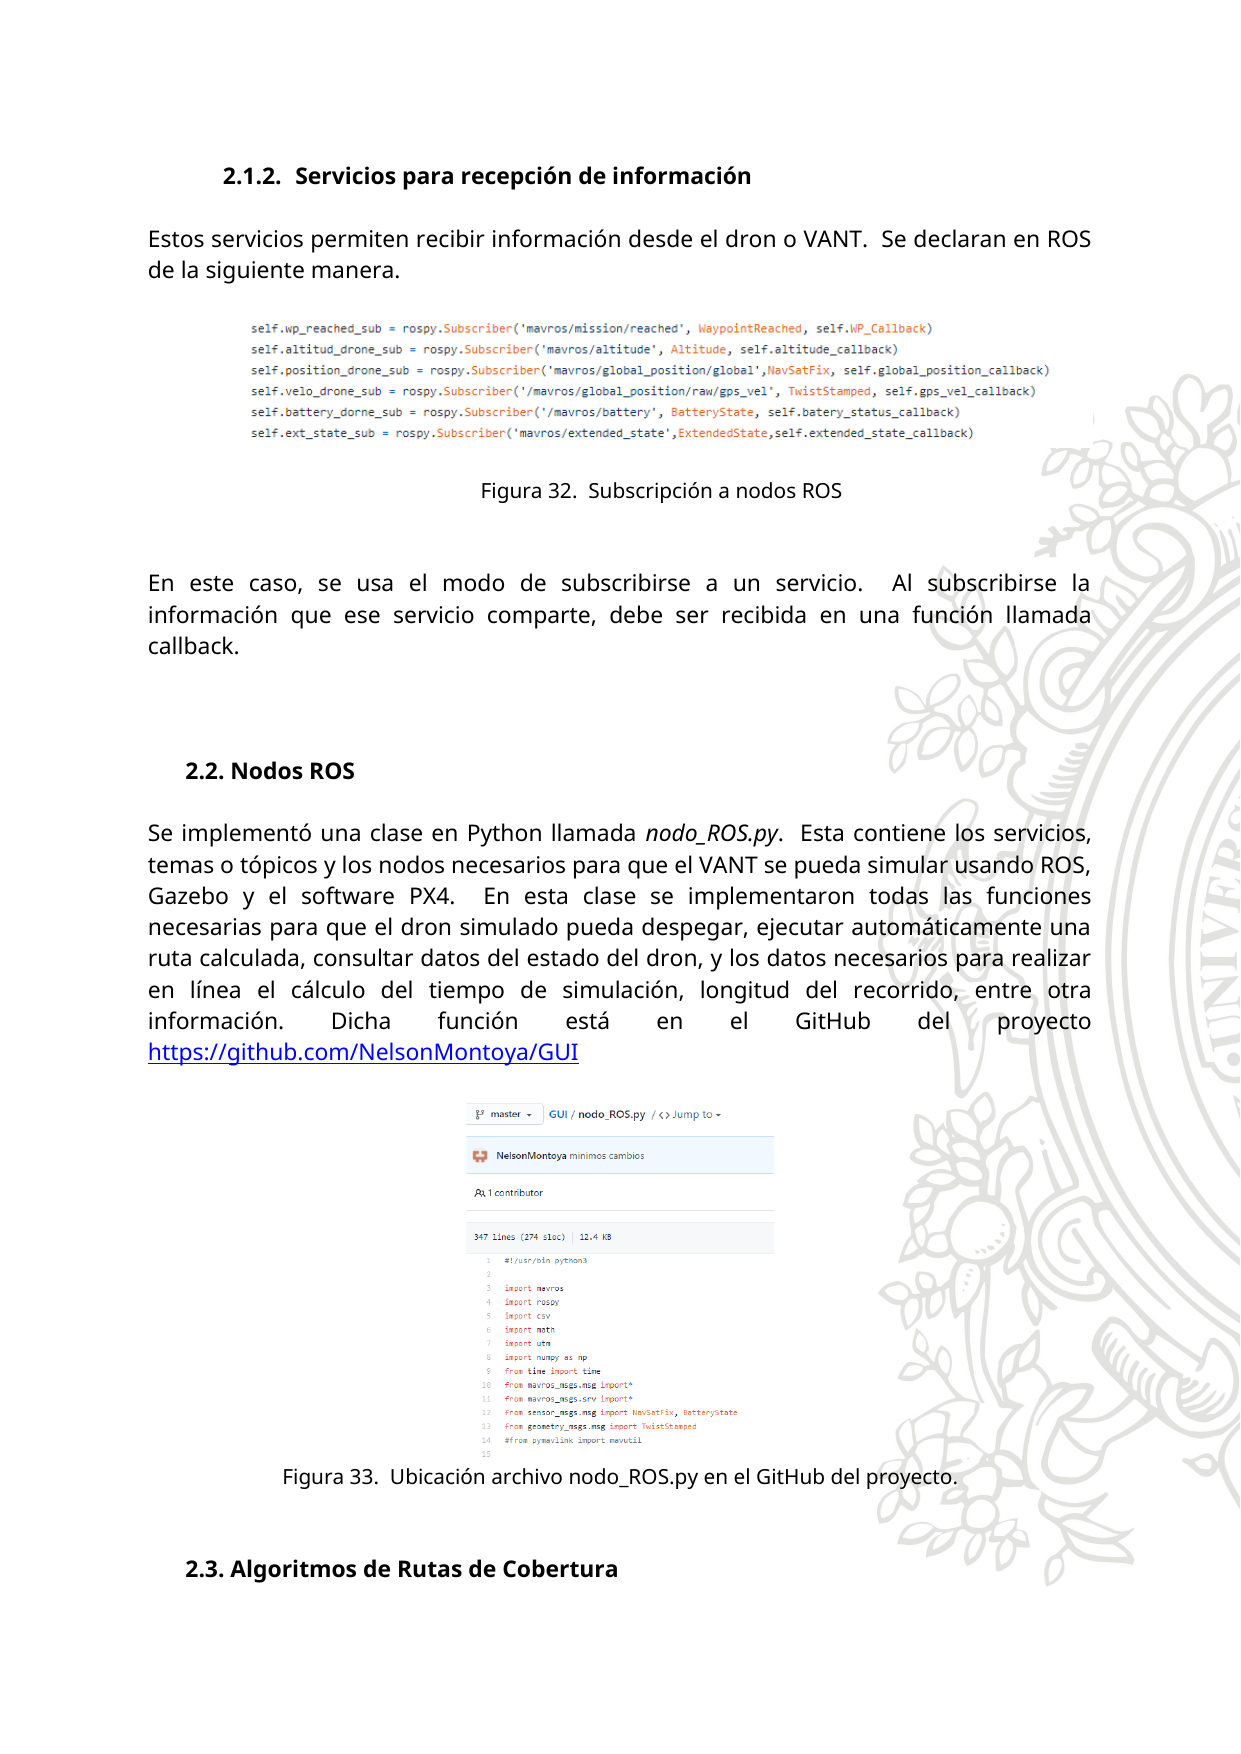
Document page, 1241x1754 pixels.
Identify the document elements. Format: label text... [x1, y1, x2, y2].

list Servicios para recepción de información [223, 160, 1092, 191]
list Figura 32. Subscripción a nodos ROS [230, 476, 1092, 505]
text Se implementó una clase en Python llamada nodo_ROS.py. Esta contiene los servicios, temas o tópicos y los nodos necesarios para que el VANT se pueda simular usando ROS, Gazebo y el software PX4. En esta clase se implementaron todas las funciones necesarias para que el dron simulado pueda despegar, ejecutar automáticamente una ruta calculada, consultar datos del estado del dron, y los datos necesarios para realizar en línea el cálculo del tiempo de simulación, longitud del recorrido, entre otra información. Dicha función está en el GitHub del proyecto https://github.com/NelsonMontoya/GUI [148, 817, 1092, 1067]
list Nodos ROS [185, 755, 1092, 786]
text Estos servicios permiten recibir información desde el dron o VANT. Se declaran en ROS de la siguiente manera. [148, 223, 1092, 285]
list Algoritmos de Rutas de Cobertura [185, 1553, 1092, 1584]
picture [182, 247, 1241, 1629]
text Figura 33. Ubicación archivo nodo_ROS.py en el GitHub del proyecto. [148, 1462, 1092, 1491]
text En este caso, se usa el modo de subscribirse a un servicio. Al subscribirse la información que ese servicio comparte, debe ser recibida en una función llamada callback. [148, 567, 1092, 661]
